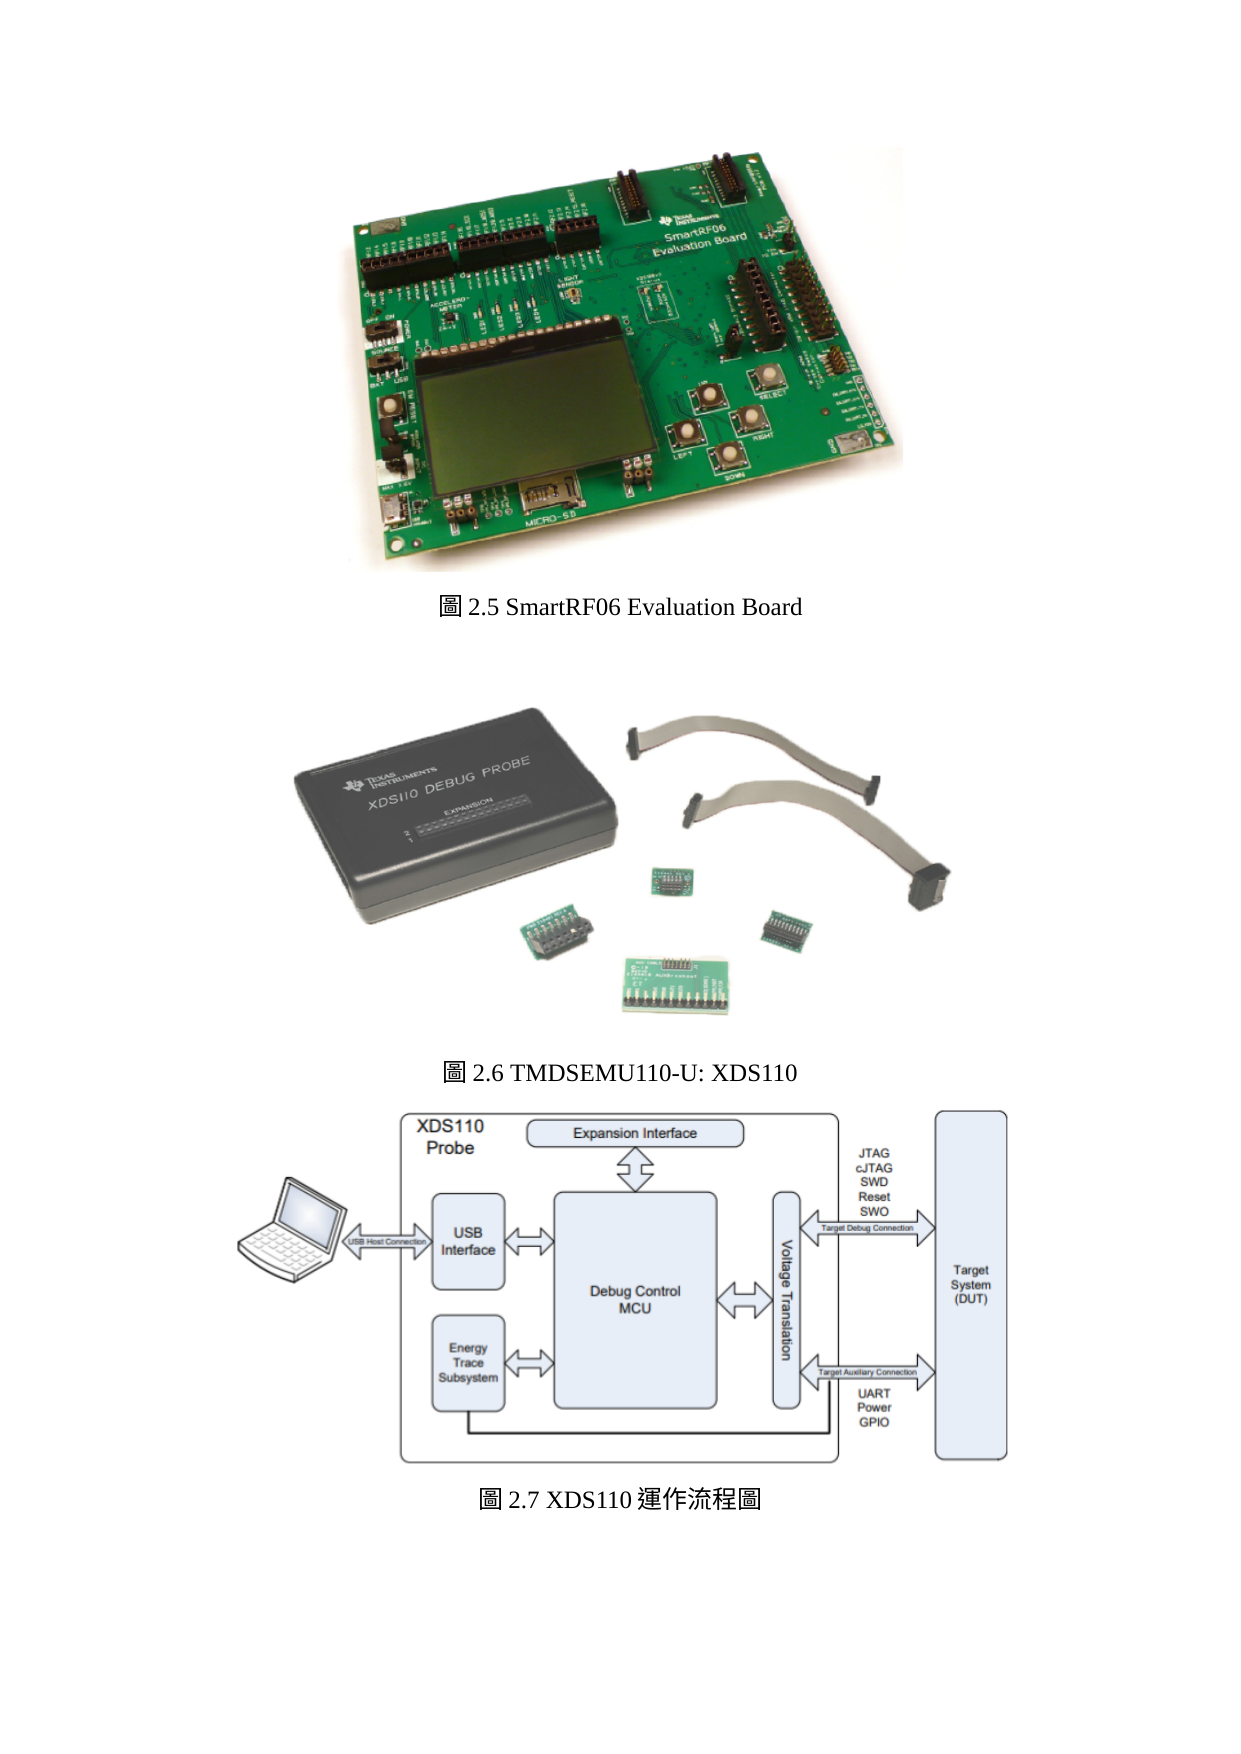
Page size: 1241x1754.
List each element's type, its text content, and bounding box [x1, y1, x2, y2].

picture [337, 147, 904, 572]
picture [284, 683, 956, 1039]
text 圖2.7 XDS110運作流程圖 [148, 1479, 1092, 1516]
text 圖2.6 TMDSEMU110-U: XDS110 [148, 1052, 1092, 1089]
text 圖2.5 SmartRF06 Evaluation Board [148, 586, 1092, 623]
